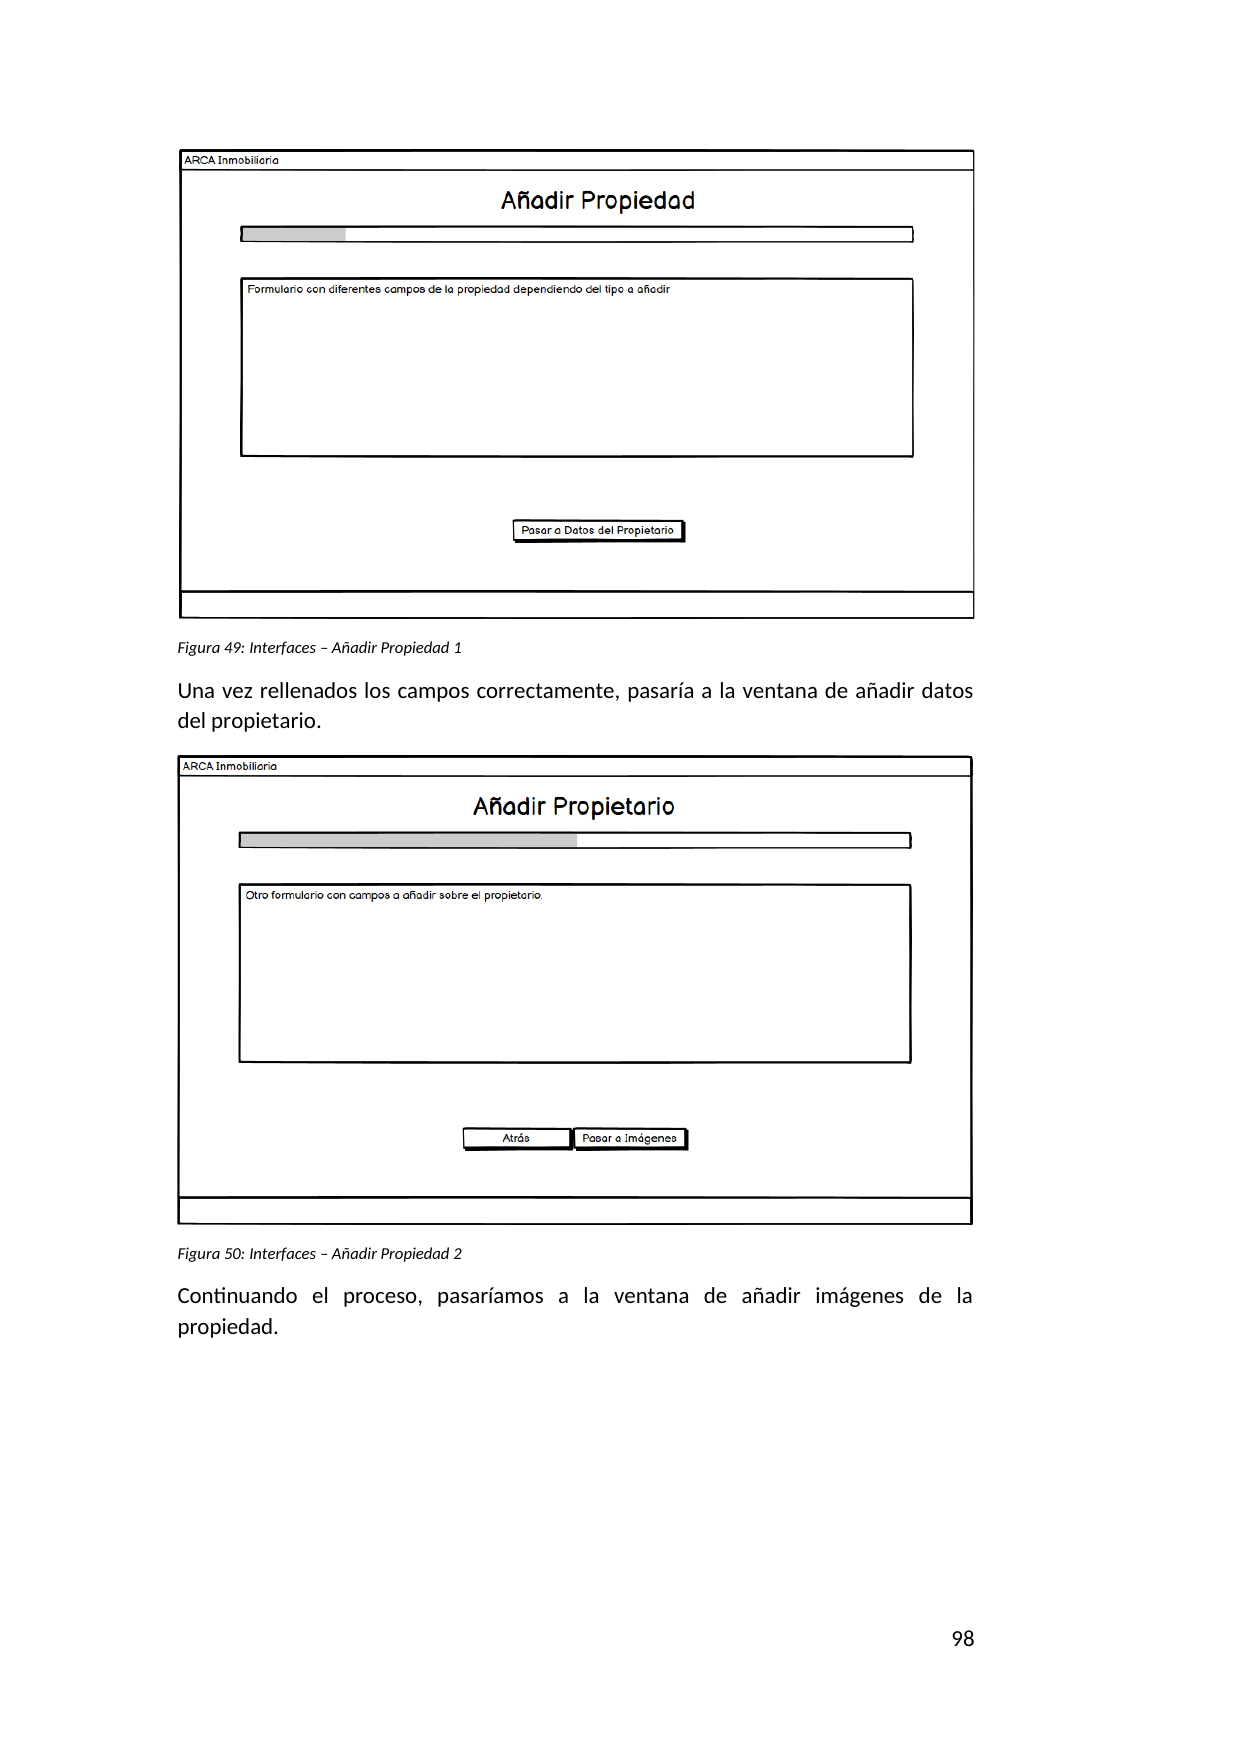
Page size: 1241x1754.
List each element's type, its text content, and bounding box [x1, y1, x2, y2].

picture [177, 147, 975, 619]
text Figura 50: Interfaces – Añadir Propiedad 2 [177, 1243, 974, 1263]
text Una vez rellenados los campos correctamente, pasaría a la ventana de añadir datos del propietario. [177, 676, 974, 734]
text Figura 49: Interfaces – Añadir Propiedad 1 [177, 638, 974, 658]
text Continuando el proceso, pasaríamos a la ventana de añadir imágenes de la propiedad. [177, 1282, 974, 1340]
picture [177, 753, 975, 1225]
